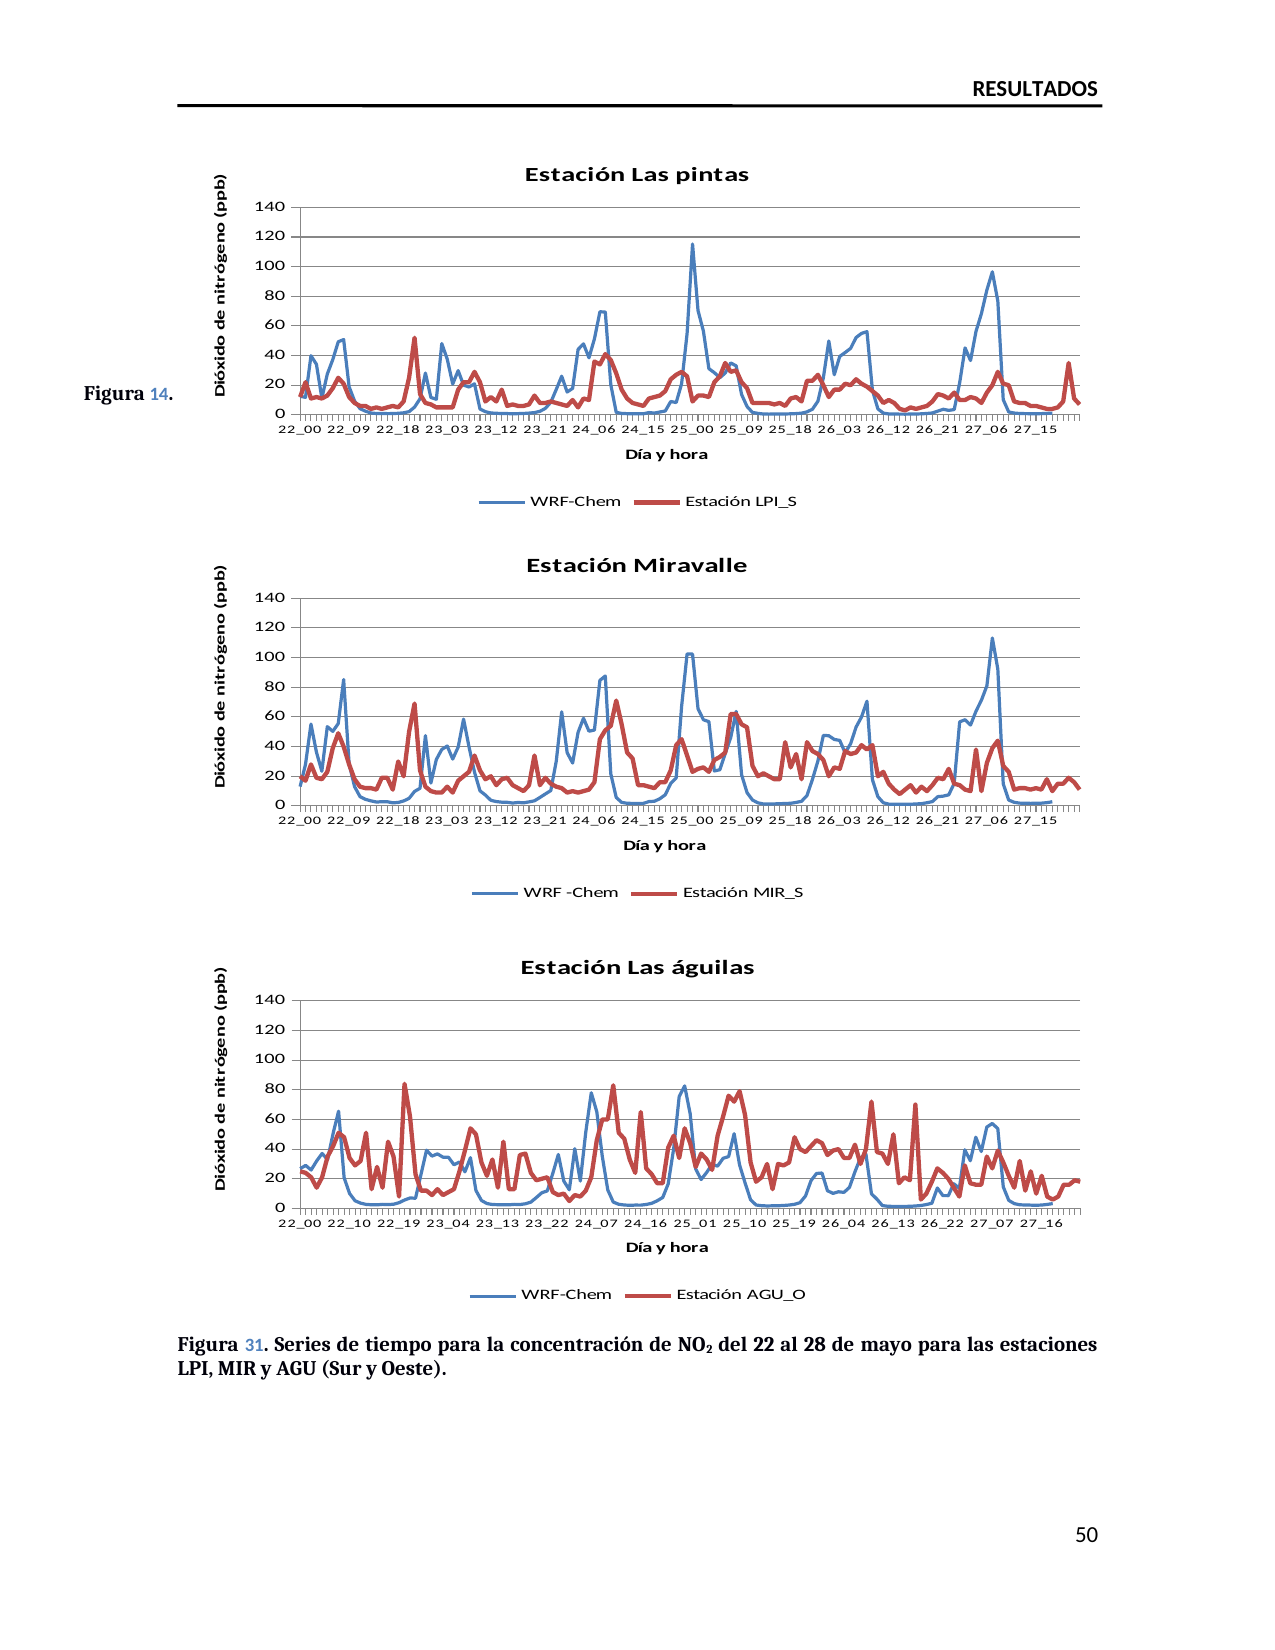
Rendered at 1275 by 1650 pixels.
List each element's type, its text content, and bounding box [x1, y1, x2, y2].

text Figura 30. Series de tiempo para la concentración de NO2 del 22 al 28 de mayo para las estaciones LPI, MIR y AGU (Sur y Oeste). [177, 1332, 1098, 1380]
